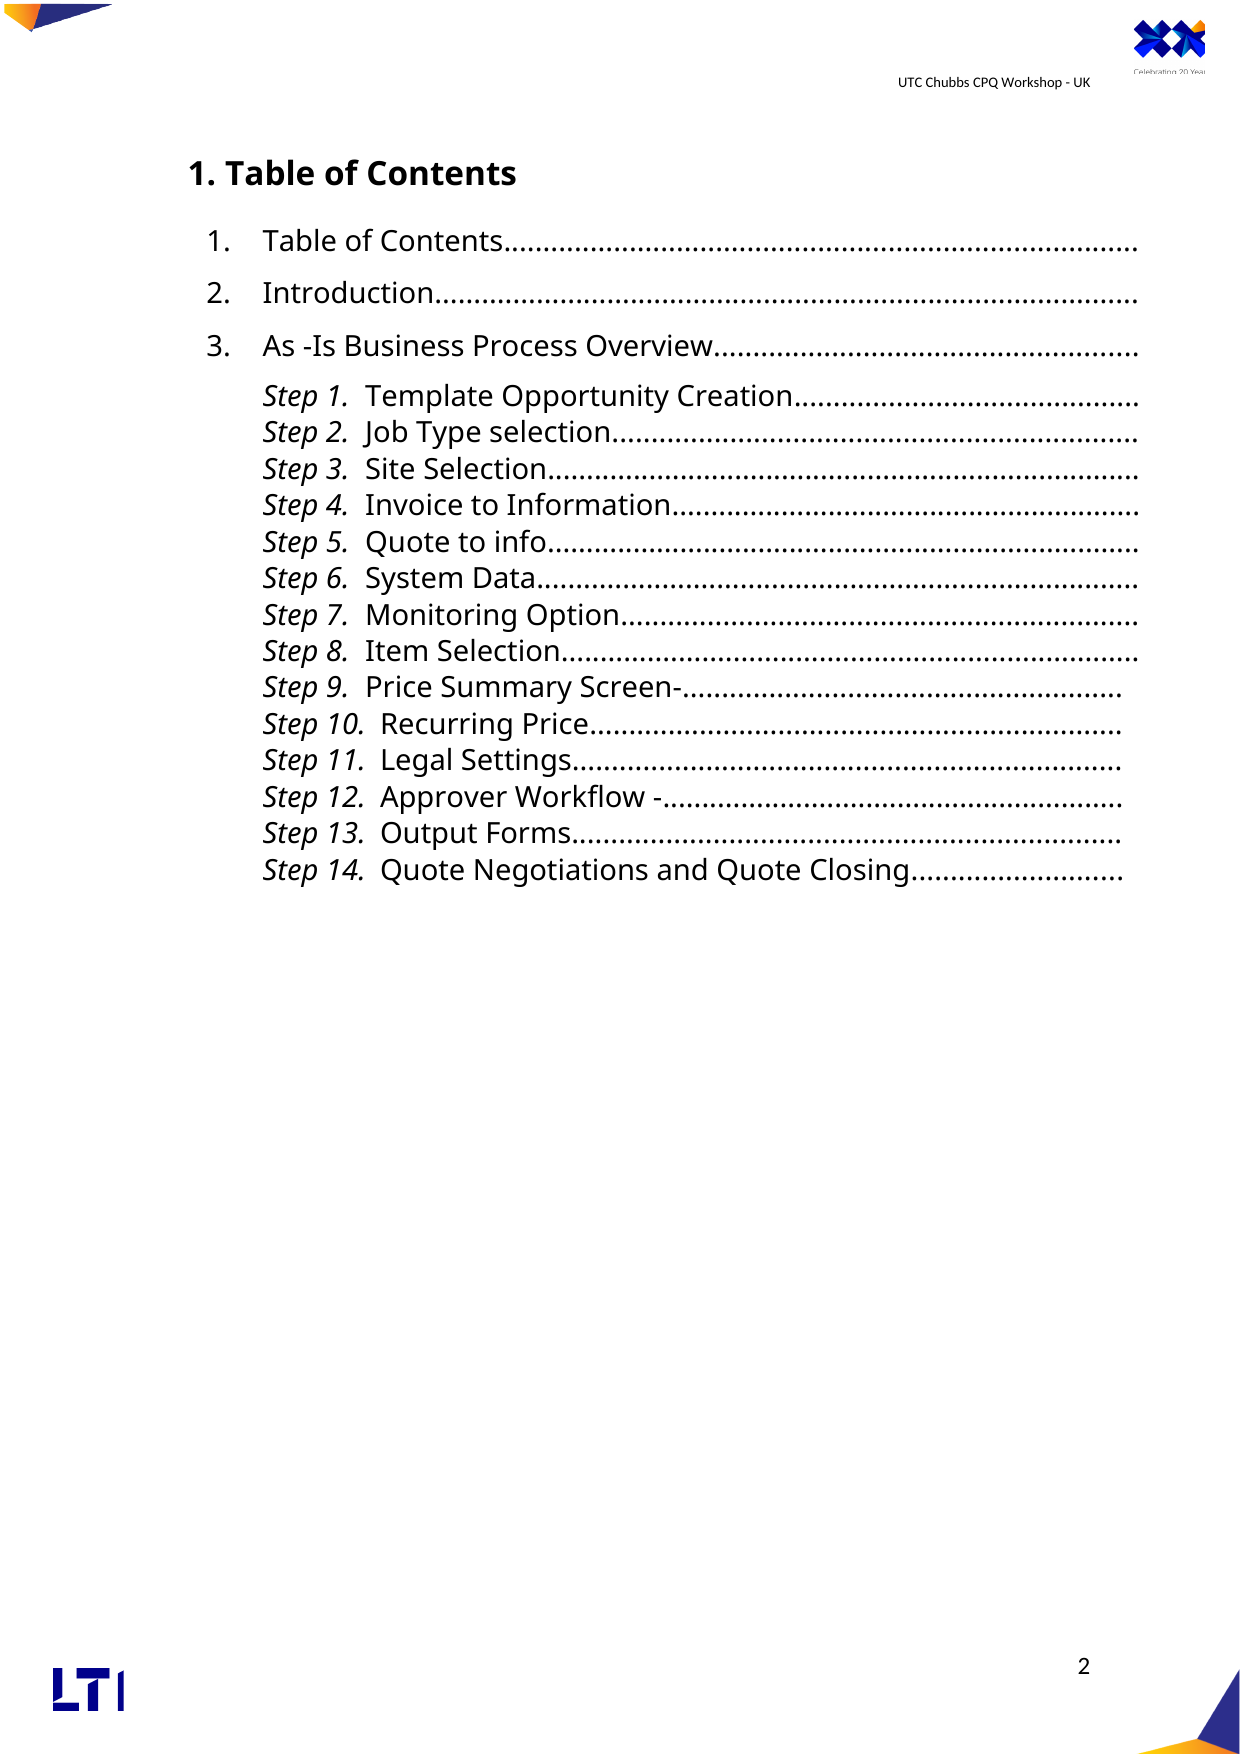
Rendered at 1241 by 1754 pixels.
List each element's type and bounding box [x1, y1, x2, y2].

picture [1133, 19, 1205, 74]
picture [4, 0, 113, 100]
picture [1134, 1670, 1241, 1754]
picture [52, 1668, 124, 1711]
